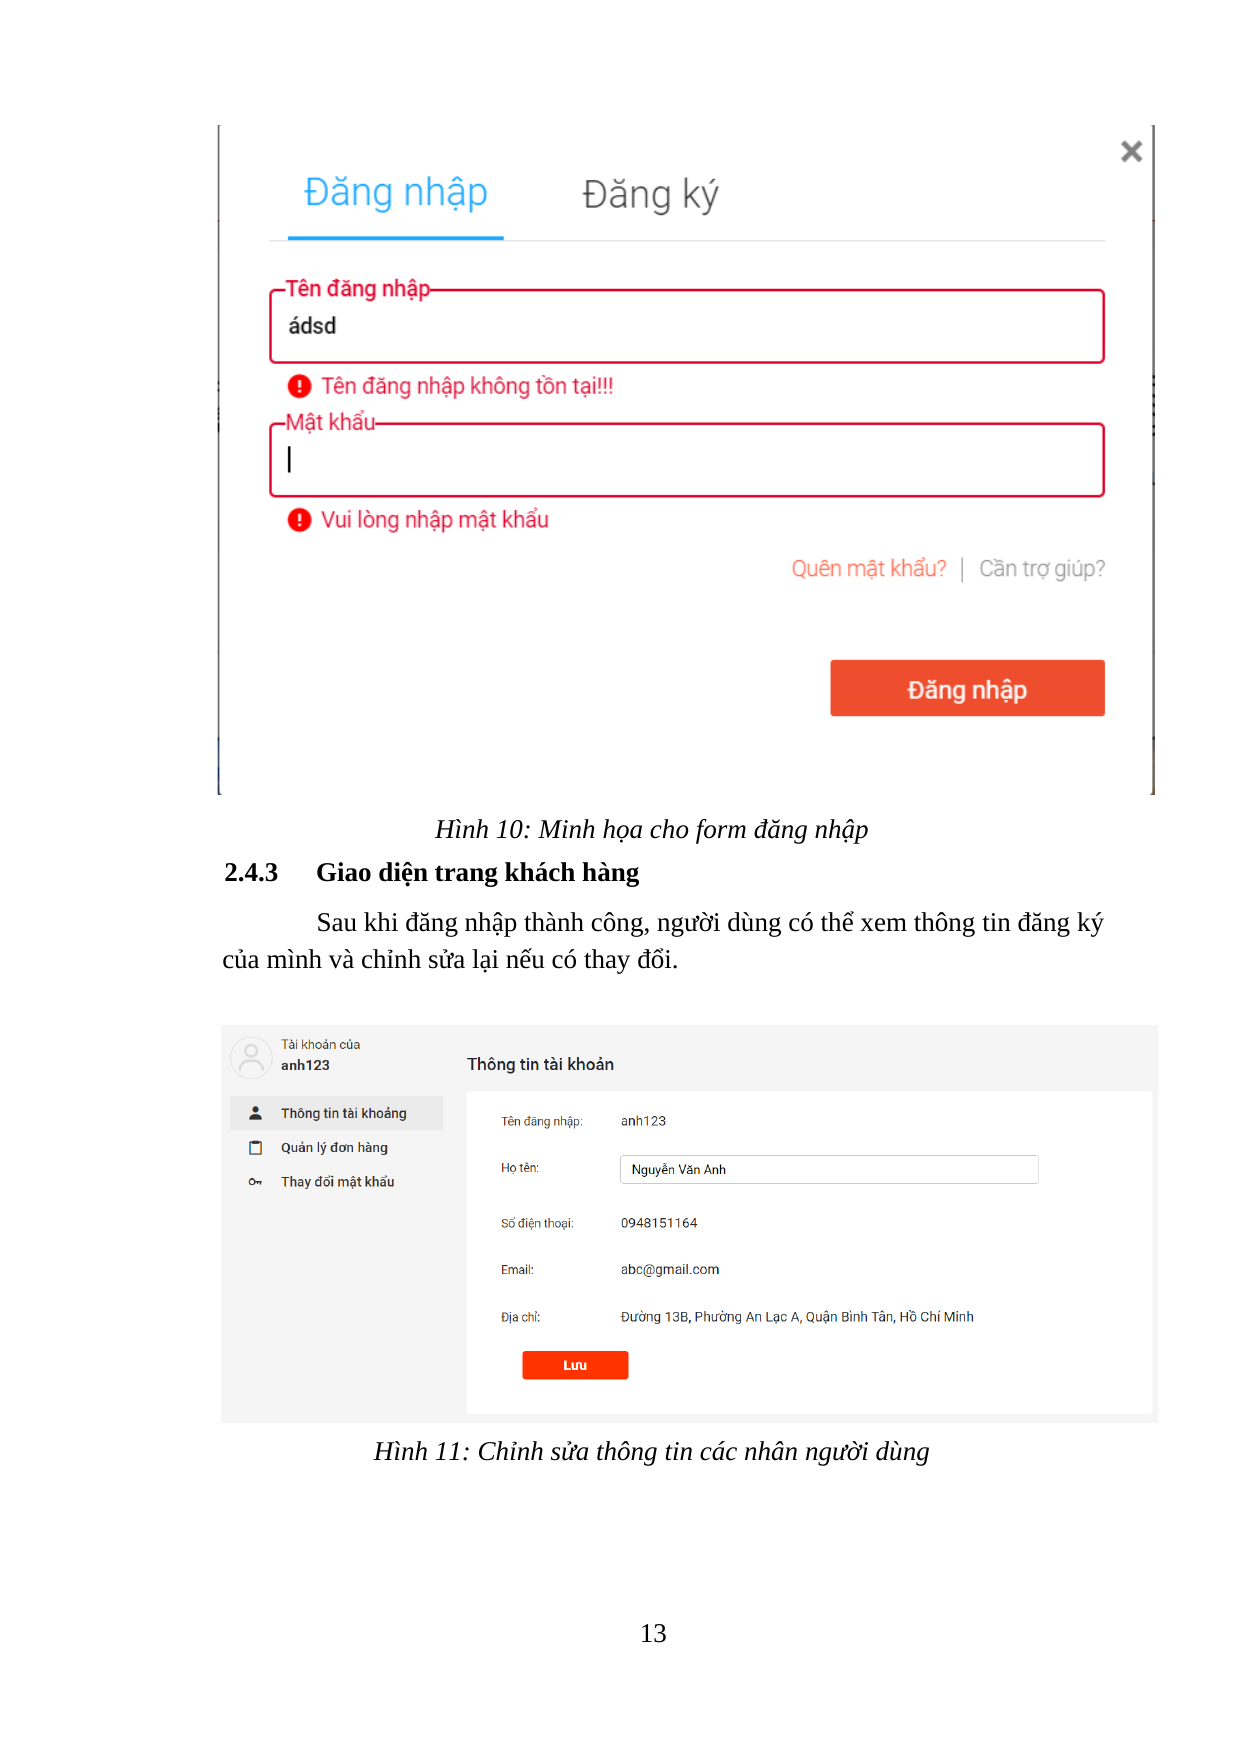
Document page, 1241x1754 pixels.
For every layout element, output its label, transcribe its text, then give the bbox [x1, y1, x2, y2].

picture [221, 1025, 1159, 1423]
text Sau khi đăng nhập thành công, người dùng có thể xem thông tin đăng ký của mình và chỉnh sửa lại nếu có thay đổi. [222, 906, 1122, 975]
list Giao diện trang khách hàng [278, 857, 1122, 888]
picture [217, 125, 1155, 795]
